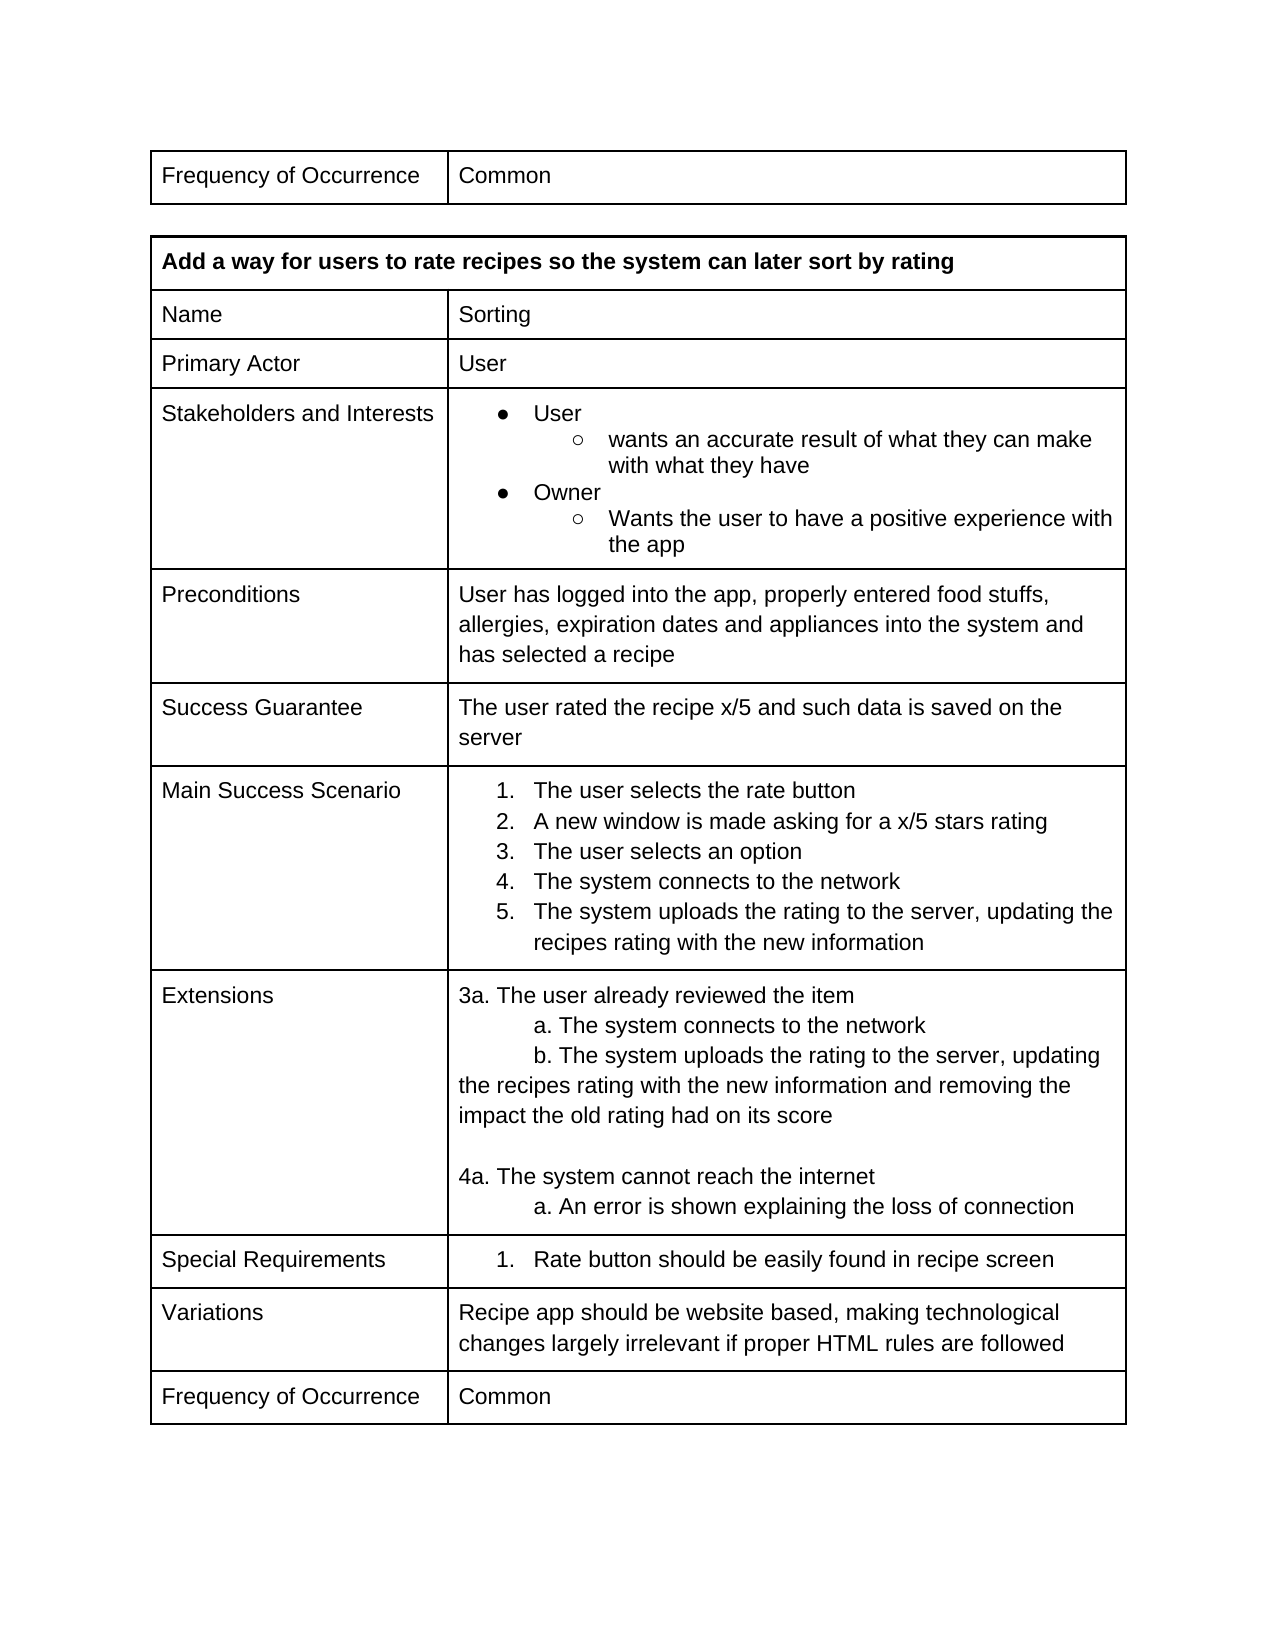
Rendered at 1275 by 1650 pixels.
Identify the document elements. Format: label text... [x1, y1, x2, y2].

table_cell Stakeholders and Interests [152, 389, 447, 568]
table_cell The user selects the rate button A new window is made asking for a x/5 stars rating The user selects an option The system connects to the network The system uploads the rating to the server, updating the recipes rating with the new information [449, 767, 1125, 969]
table_cell Variations [152, 1289, 447, 1370]
table_header Add a way for users to rate recipes so the system can later sort by rating [152, 238, 1125, 288]
table_cell Success Guarantee [152, 684, 447, 765]
table_cell Recipe app should be website based, making technological changes largely irrelevant if proper HTML rules are followed [449, 1289, 1125, 1370]
table_cell Main Success Scenario [152, 767, 447, 969]
table_cell Rate button should be easily found in recipe screen [449, 1236, 1125, 1287]
table_cell Common [449, 1372, 1125, 1423]
table_cell User [449, 340, 1125, 387]
table_cell 3a. The user already reviewed the item a. The system connects to the network b. The system uploads the rating to the server, updating the recipes rating with the new information and removing the impact the old rating had on its score 4a. The system cannot reach the internet a. An error is shown explaining the loss of connection [449, 971, 1125, 1234]
table_cell Sorting [449, 291, 1125, 338]
table_cell Name [152, 291, 447, 338]
table_cell User has logged into the app, properly entered food stuffs, allergies, expiration dates and appliances into the system and has selected a recipe [449, 570, 1125, 682]
table_cell Special Requirements [152, 1236, 447, 1287]
table_cell Preconditions [152, 570, 447, 682]
table_cell User wants an accurate result of what they can make with what they have Owner Wants the user to have a positive experience with the app [449, 389, 1125, 568]
table_cell The user rated the recipe x/5 and such data is saved on the server [449, 684, 1125, 765]
table_cell Frequency of Occurrence [152, 1372, 447, 1423]
table_cell Extensions [152, 971, 447, 1234]
table_cell Common [449, 152, 1125, 203]
table_cell Frequency of Occurrence [152, 152, 447, 203]
table_cell Primary Actor [152, 340, 447, 387]
